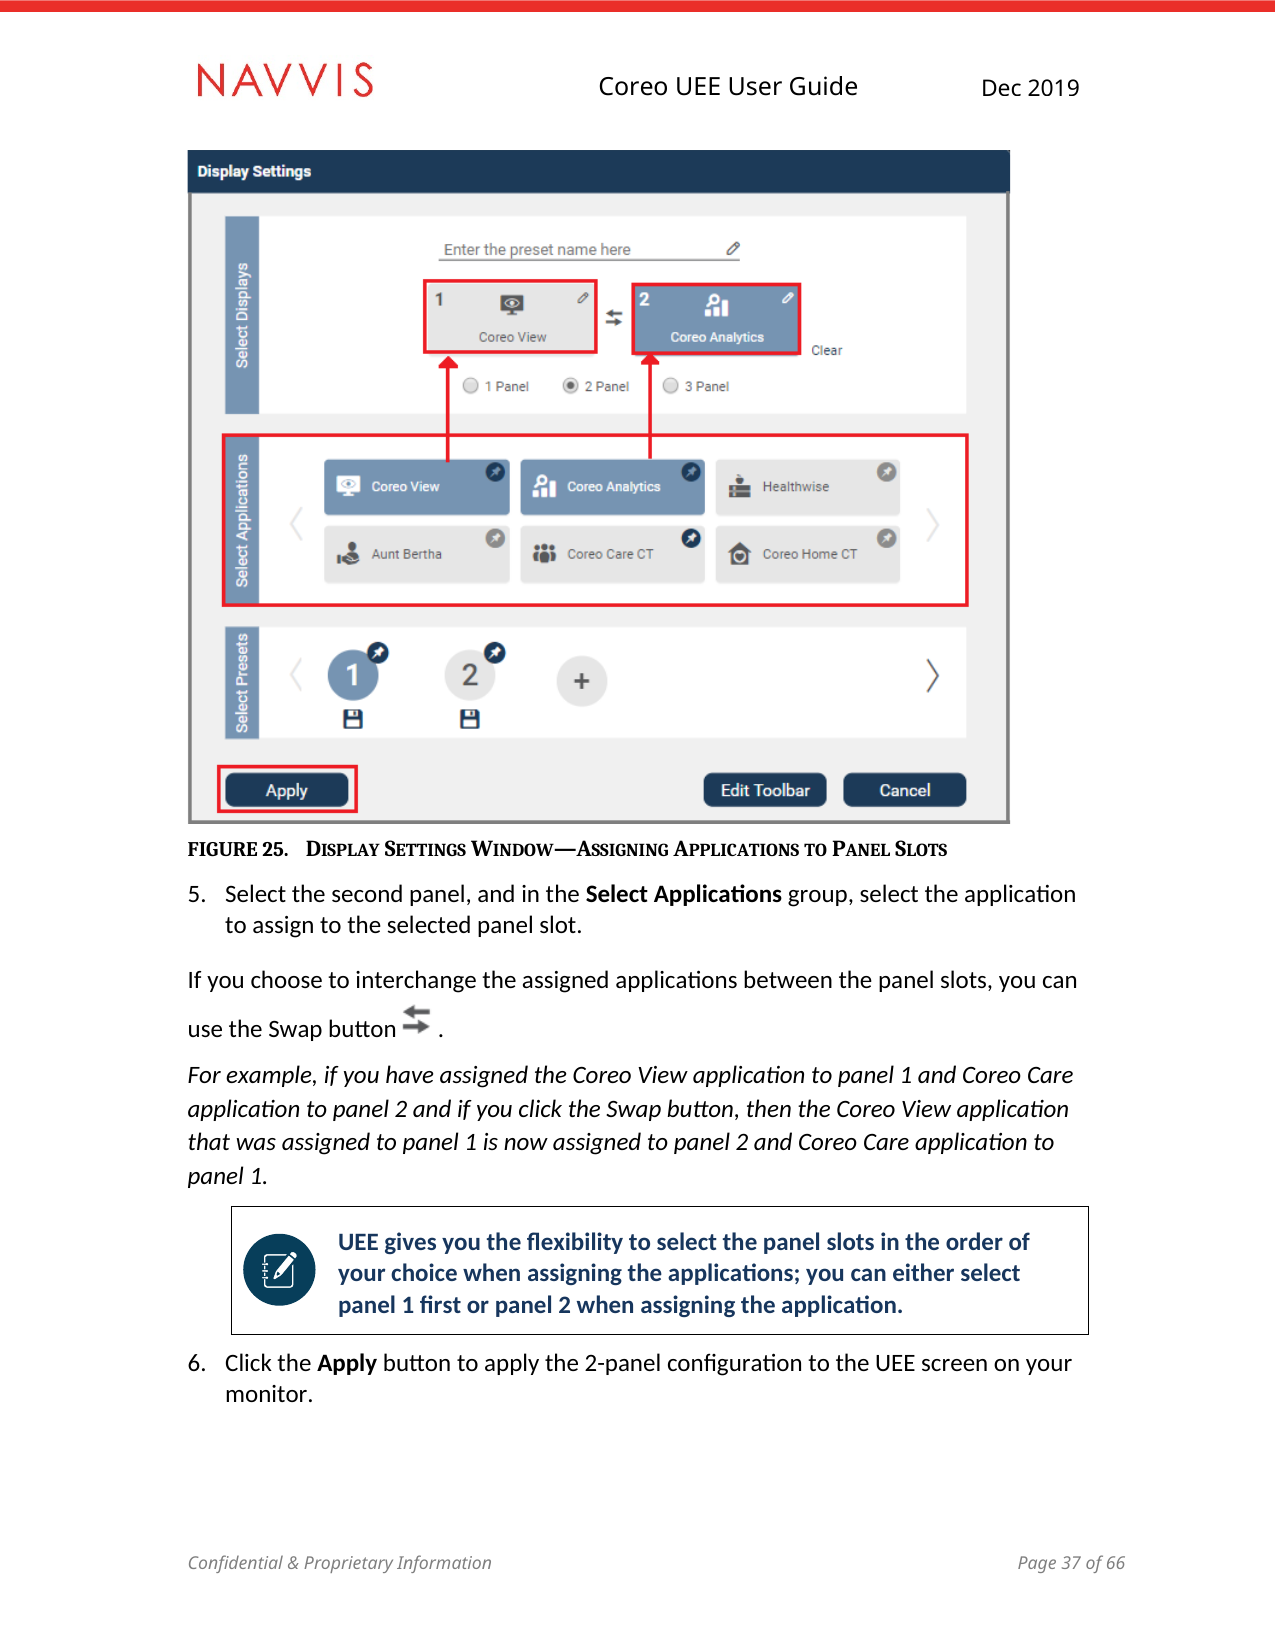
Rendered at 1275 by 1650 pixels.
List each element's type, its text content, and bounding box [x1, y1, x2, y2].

picture [187, 150, 1011, 824]
picture [187, 55, 383, 104]
table_header [232, 1207, 327, 1334]
list Click the Apply button to apply the 2-panel configuration to the UEE screen on your monitor. [187, 1347, 1087, 1408]
text Display Settings Window—Assigning Applications to Panel Slots [187, 836, 1087, 862]
table_header UEE gives you the flexibility to select the panel slots in the order of your choice when assigning the applications; you can either select panel 1 first or panel 2 when assigning the application. [327, 1207, 1088, 1334]
list Select the second panel, and in the Select Applications group, select the application to assign to the selected panel slot. [187, 879, 1087, 940]
text For example, if you have assigned the Coreo View application to panel 1 and Coreo Care application to panel 2 and if you click the Swap button, then the Coreo View application that was assigned to panel 1 is now assigned to panel 2 and Coreo Care application to panel 1. [187, 1059, 1087, 1190]
text If you choose to interchange the assigned applications between the panel slots, you can use the Swap button . [187, 965, 1087, 1044]
picture [402, 998, 438, 1038]
